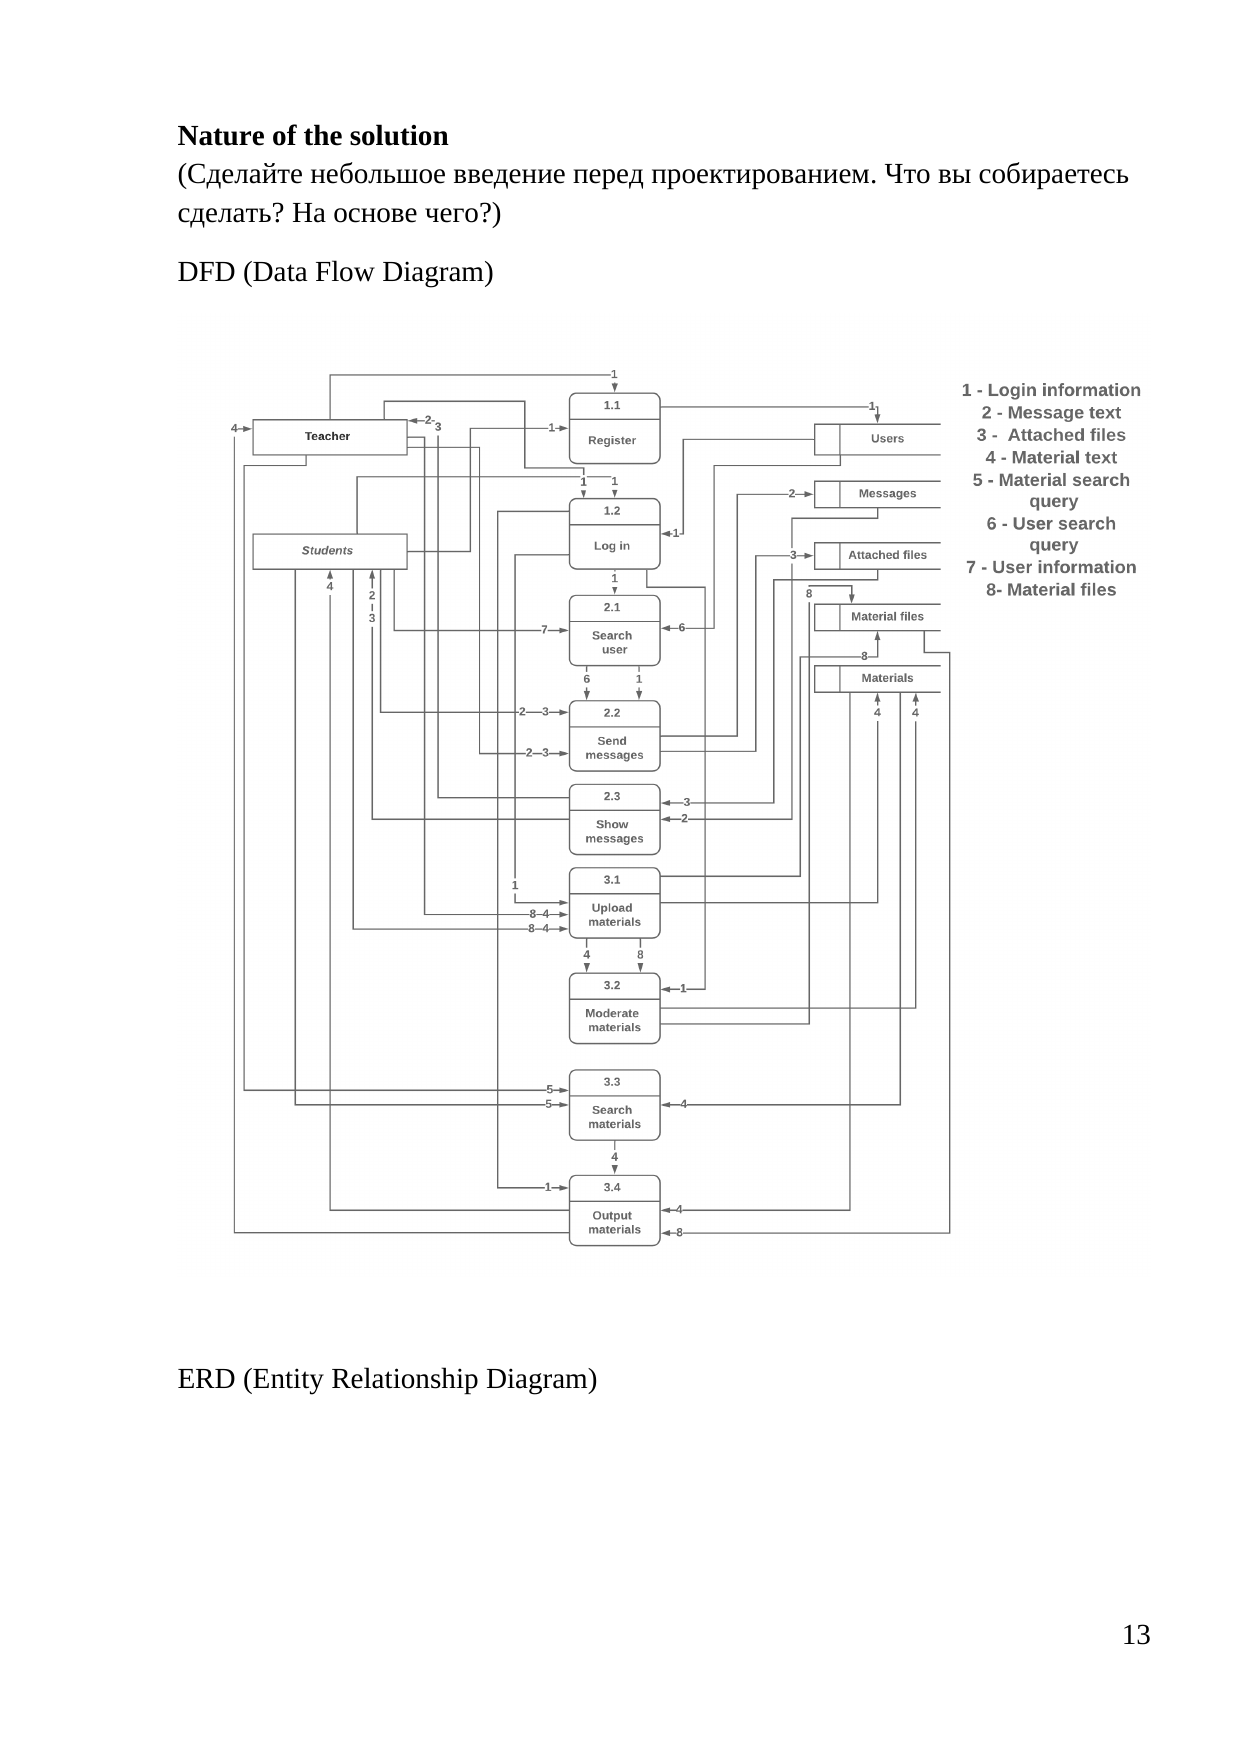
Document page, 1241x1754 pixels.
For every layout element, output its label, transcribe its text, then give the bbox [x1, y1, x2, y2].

text DFD (Data Flow Diagram) [177, 254, 1151, 288]
text (Сделайте небольшое введение перед проектированием. Что вы собираетесь сделать? На основе чего?) [177, 157, 1151, 229]
subtitle Nature of the solution [177, 118, 1151, 152]
picture [177, 313, 1152, 1277]
text ERD (Entity Relationship Diagram) [177, 1362, 1151, 1395]
